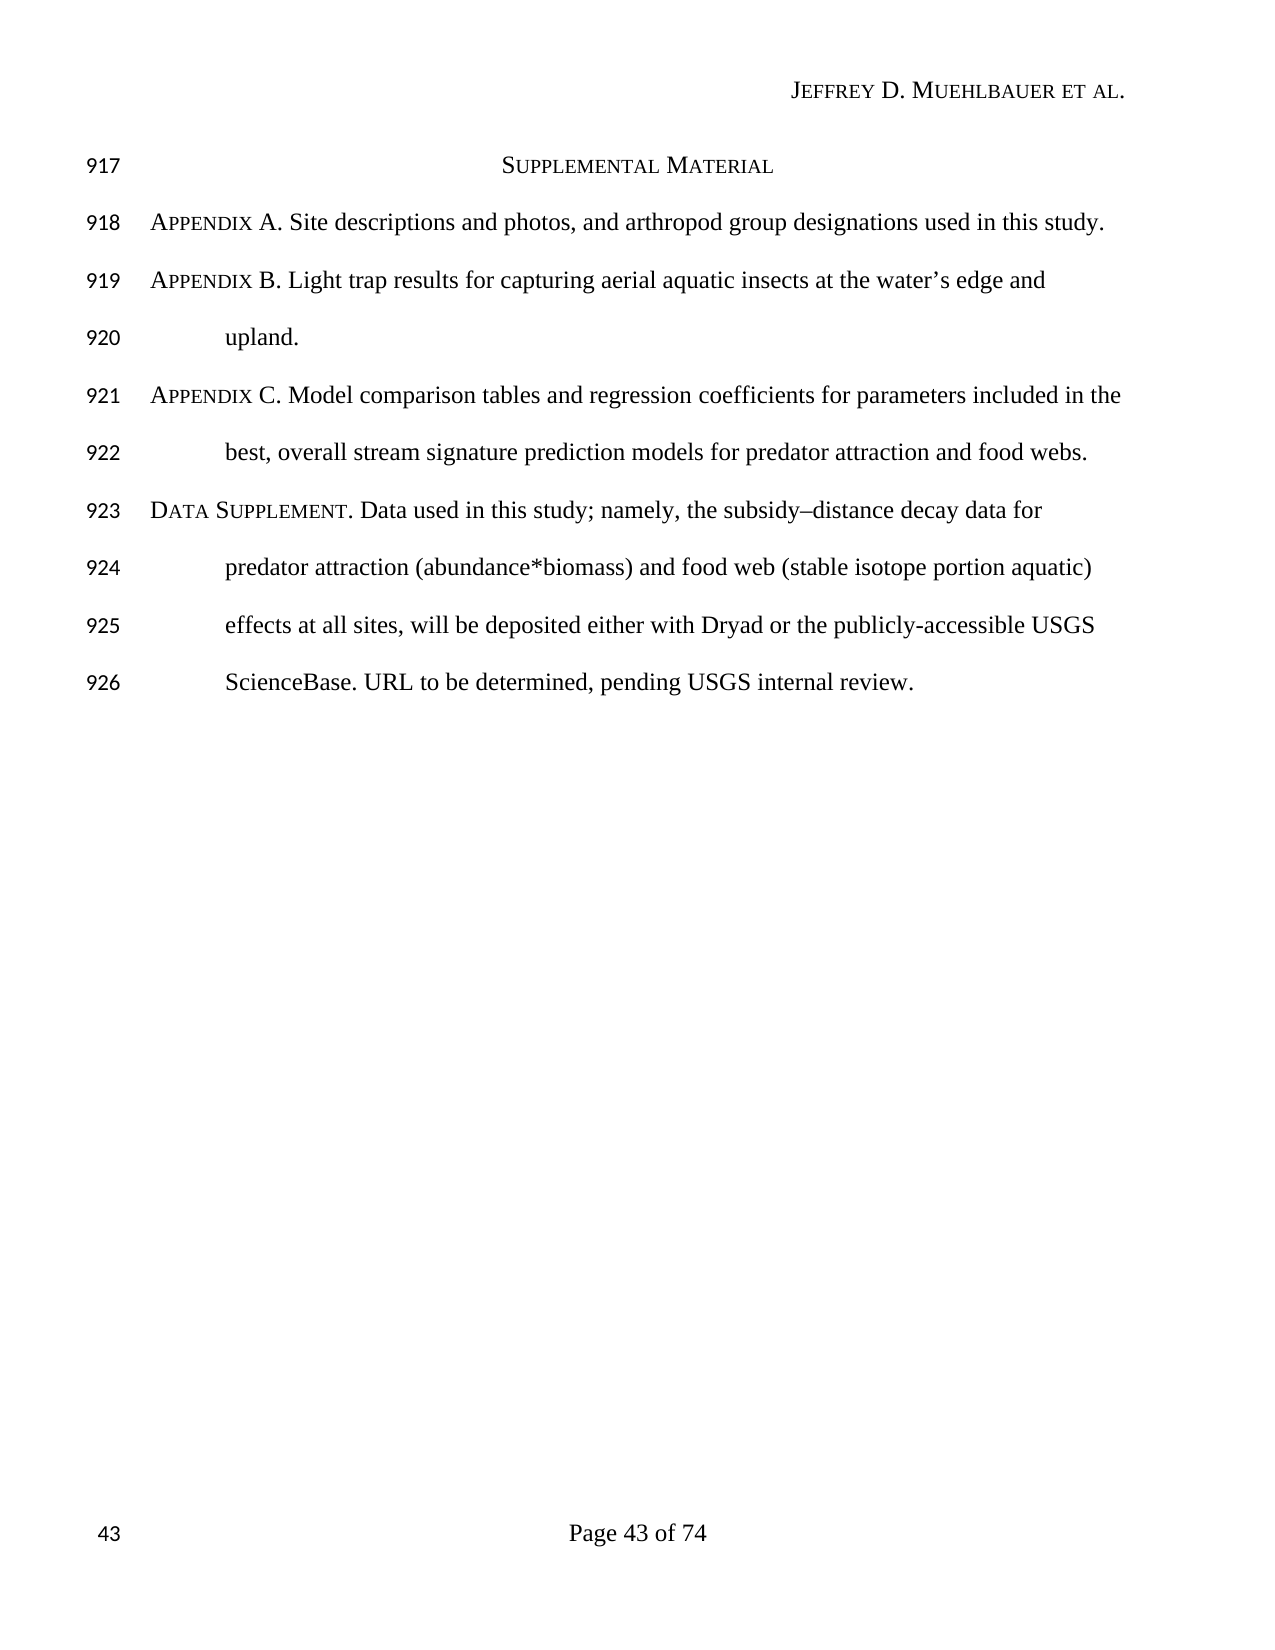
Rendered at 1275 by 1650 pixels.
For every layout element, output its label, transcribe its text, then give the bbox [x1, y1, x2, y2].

text Appendix C. Model comparison tables and regression coefficients for parameters included in the best, overall stream signature prediction models for predator attraction and food webs. [150, 380, 1125, 466]
text Appendix B. Light trap results for capturing aerial aquatic insects at the water’s edge and upland. [150, 265, 1125, 351]
text Appendix A. Site descriptions and photos, and arthropod group designations used in this study. [150, 207, 1125, 236]
text Data Supplement. Data used in this study; namely, the subsidy–distance decay data for predator attraction (abundance*biomass) and food web (stable isotope portion aquatic) effects at all sites, will be deposited either with Dryad or the publicly-accessible USGS ScienceBase. URL to be determined, pending USGS internal review. [150, 495, 1125, 696]
subtitle Supplemental Material [150, 150, 1125, 179]
